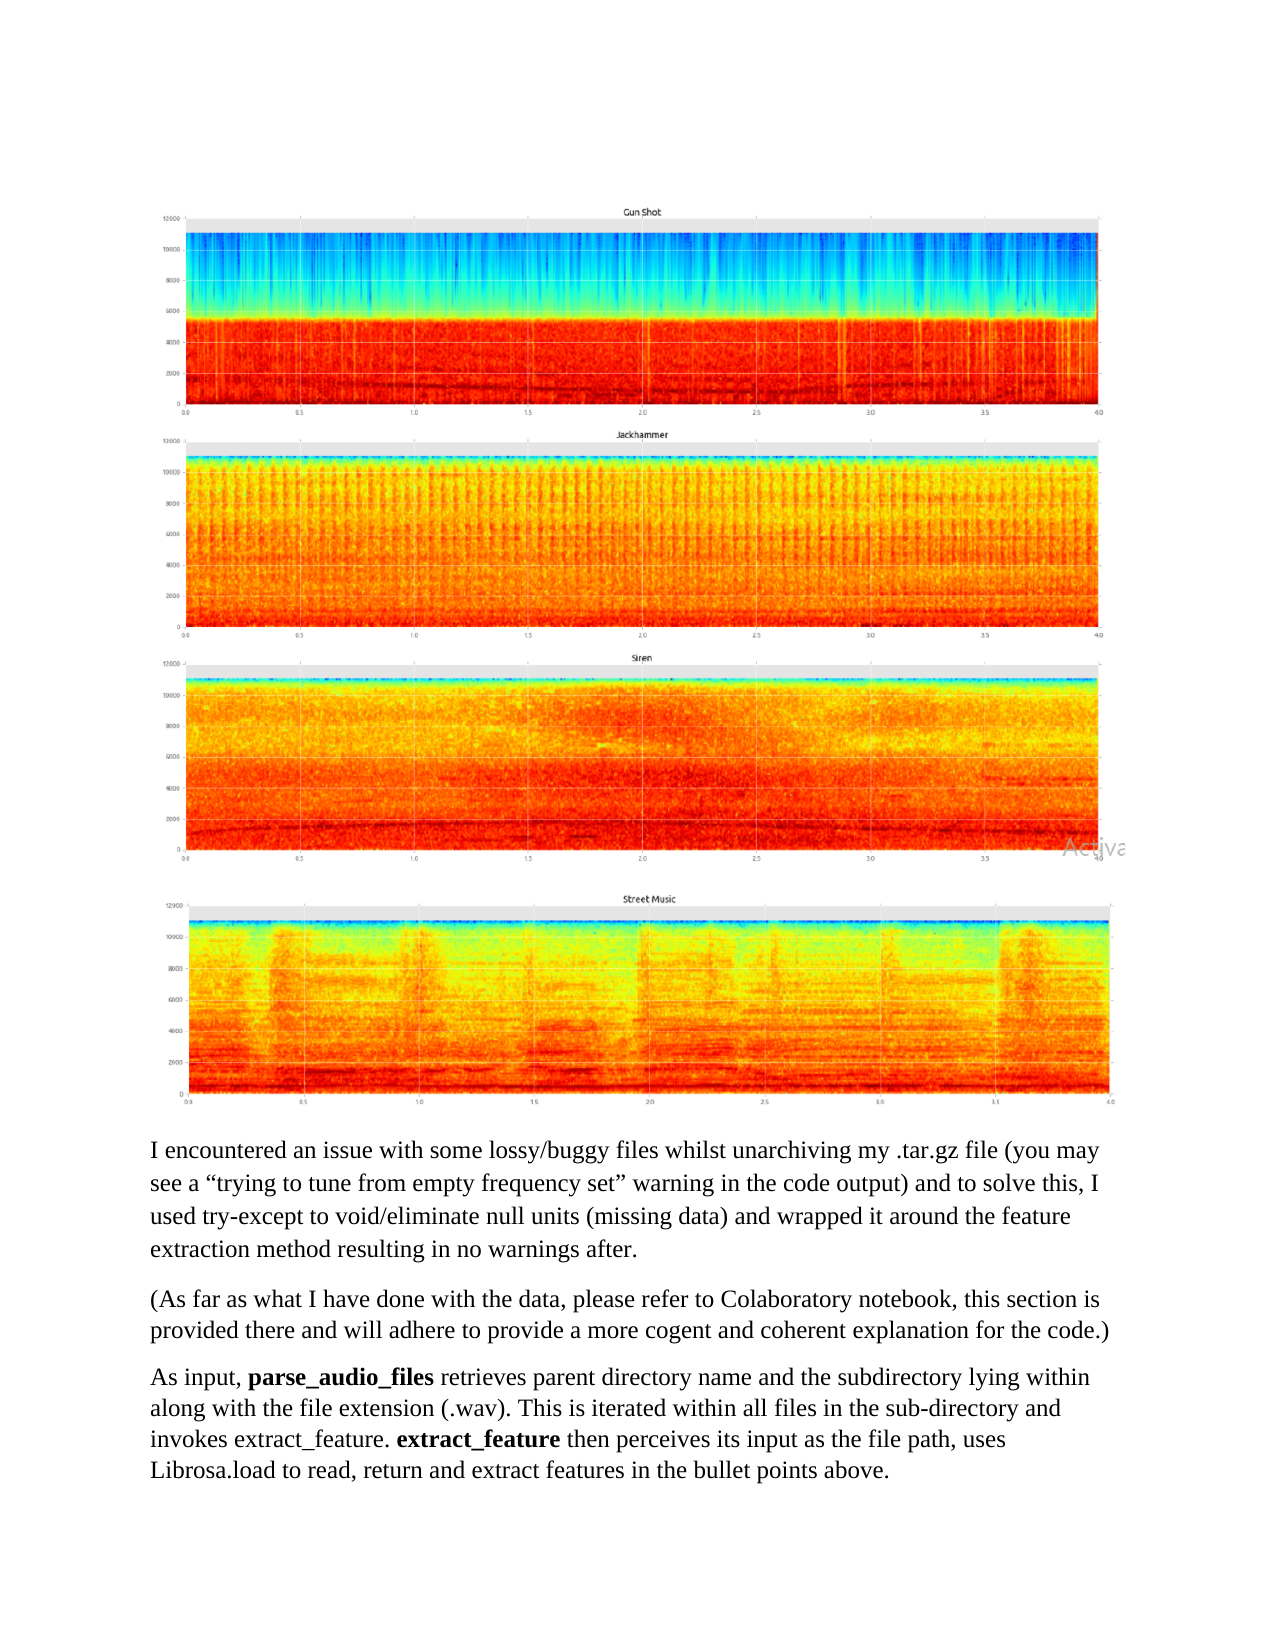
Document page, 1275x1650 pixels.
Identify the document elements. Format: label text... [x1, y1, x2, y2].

text I encountered an issue with some lossy/buggy files whilst unarchiving my .tar.gz file (you may see a “trying to tune from empty frequency set” warning in the code output) and to solve this, I used try-except to void/eliminate null units (missing data) and wrapped it around the feature extraction method resulting in no warnings after. [150, 1135, 1125, 1263]
picture [150, 887, 1125, 1116]
text (As far as what I have done with the data, please refer to Colaboratory notebook, this section is provided there and will adhere to provide a more cogent and coherent explanation for the code.) [150, 1284, 1125, 1343]
picture [150, 197, 1125, 868]
text As input, parse_audio_files retrieves parent directory name and the subdirectory lying within along with the file extension (.wav). This is iterated within all files in the sub-directory and invokes extract_feature. extract_feature then perceives its input as the file path, uses Librosa.load to read, return and extract features in the bullet points above. [150, 1362, 1125, 1484]
